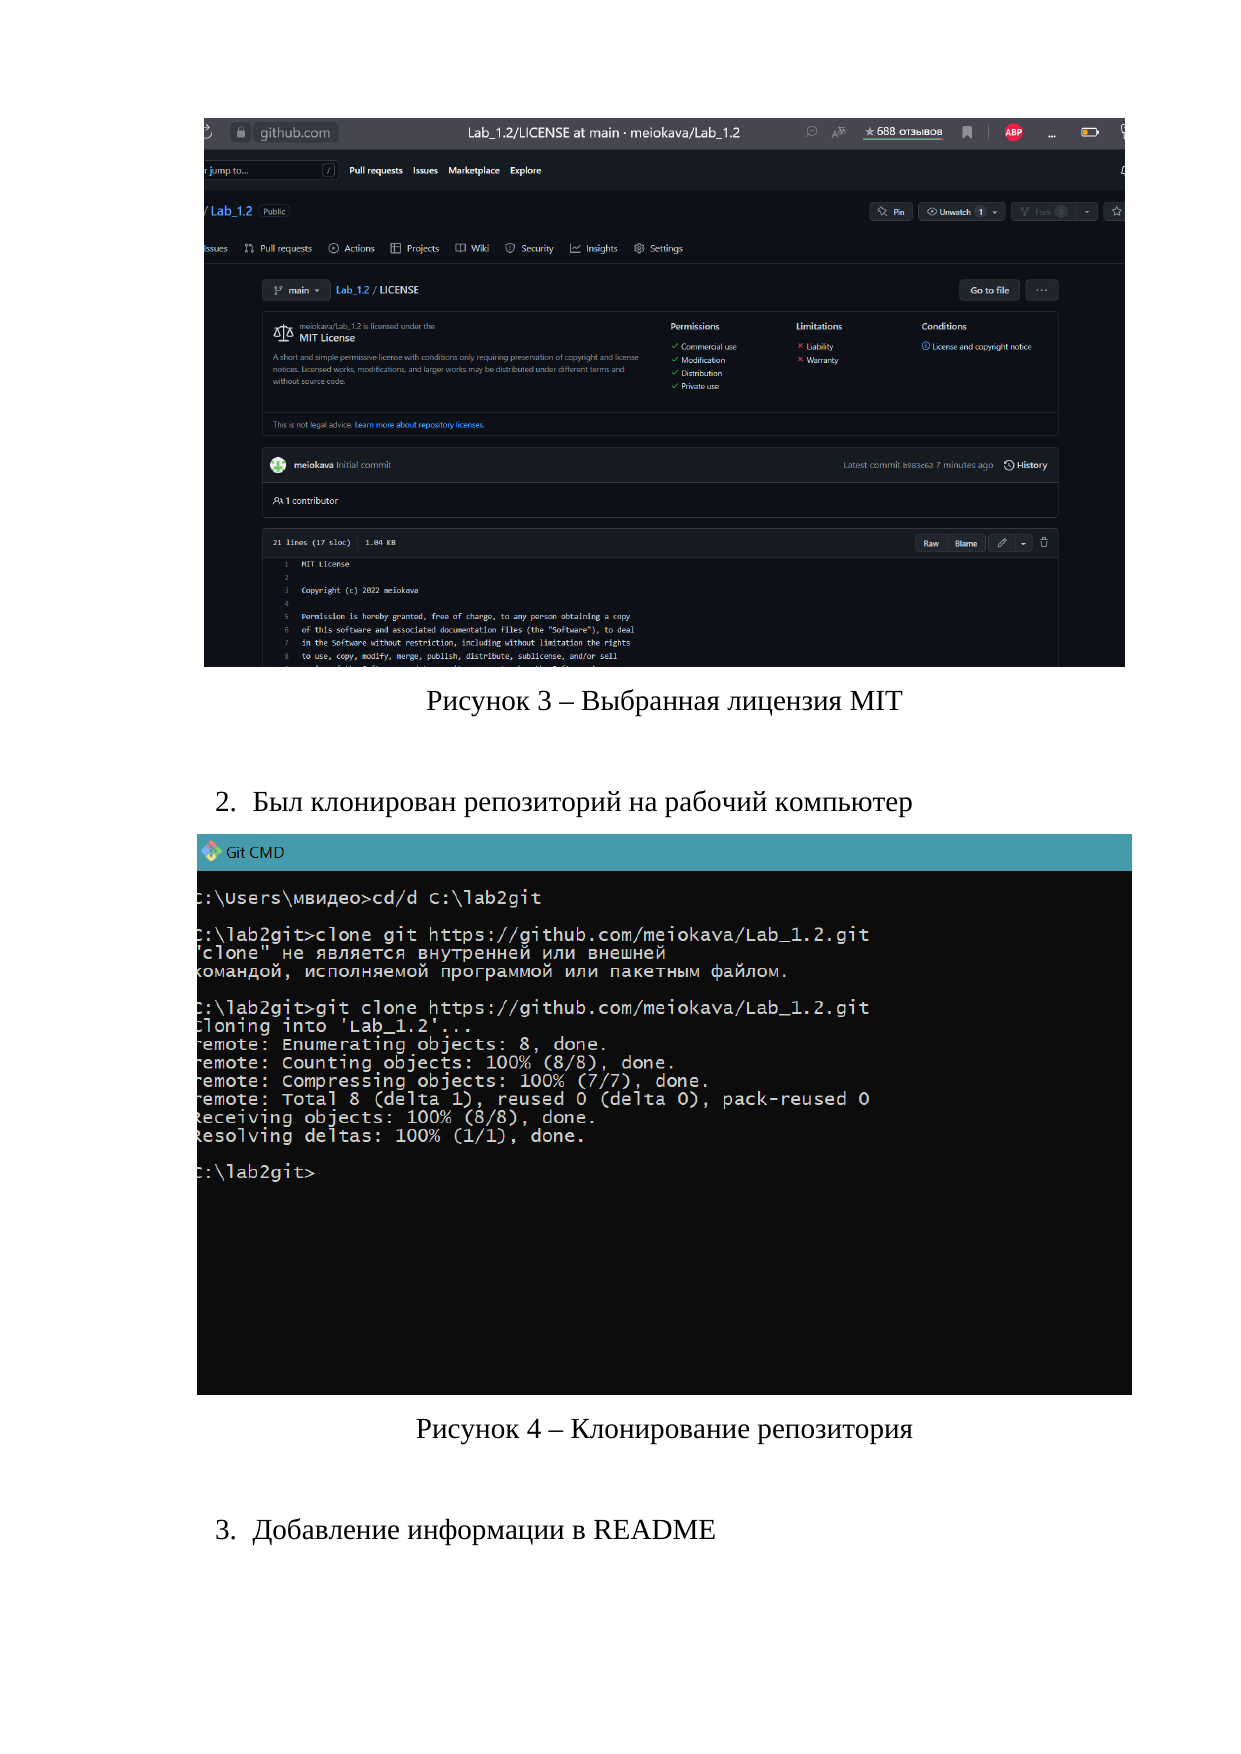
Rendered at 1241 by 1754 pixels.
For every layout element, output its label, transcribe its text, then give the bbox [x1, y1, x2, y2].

text Рисунок 3 – Выбранная лицензия MIT [177, 683, 1152, 717]
text Рисунок 4 – Клонирование репозитория [177, 1411, 1152, 1445]
picture [197, 834, 1132, 1395]
picture [204, 118, 1125, 667]
list Был клонирован репозиторий на рабочий компьютер [215, 784, 1152, 817]
list Добавление информации в README [215, 1512, 1152, 1545]
